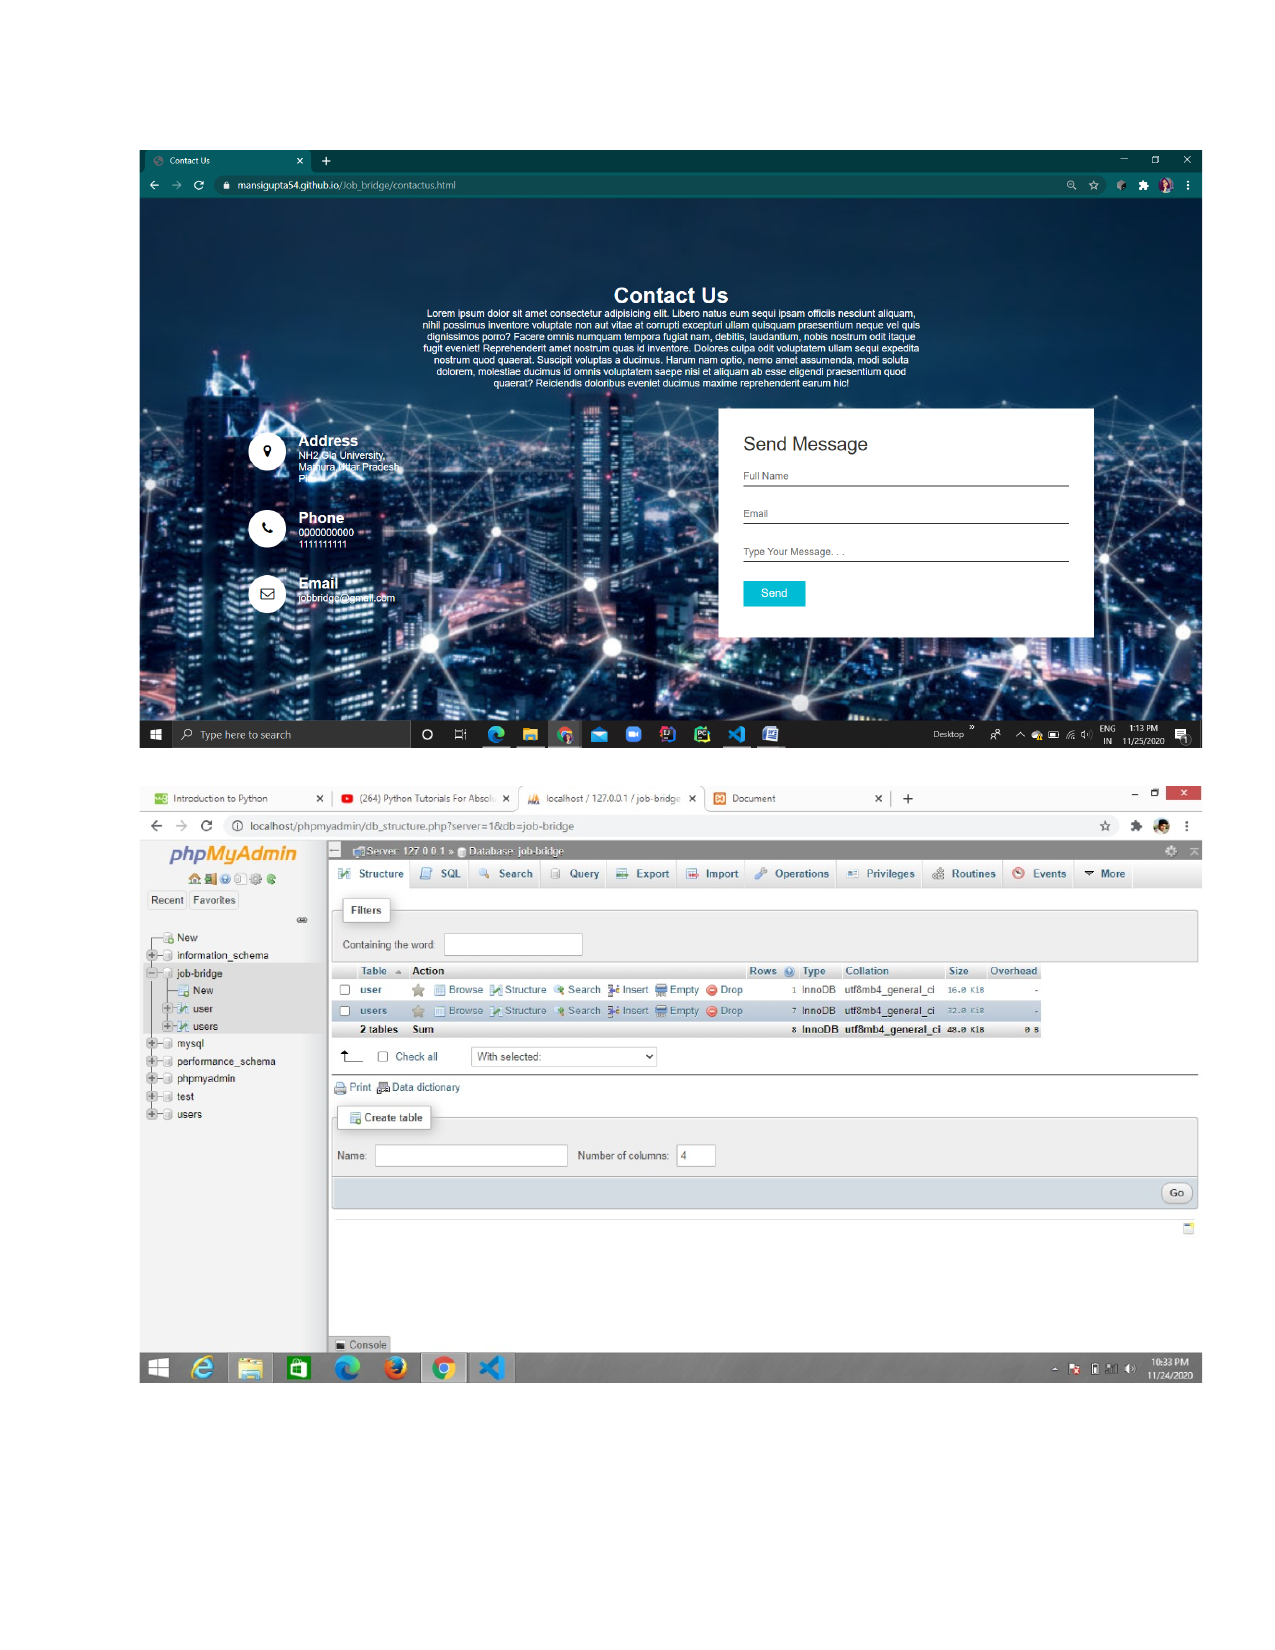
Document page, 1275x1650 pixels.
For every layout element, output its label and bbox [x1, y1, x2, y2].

picture [139, 786, 1203, 1383]
picture [139, 150, 1203, 748]
